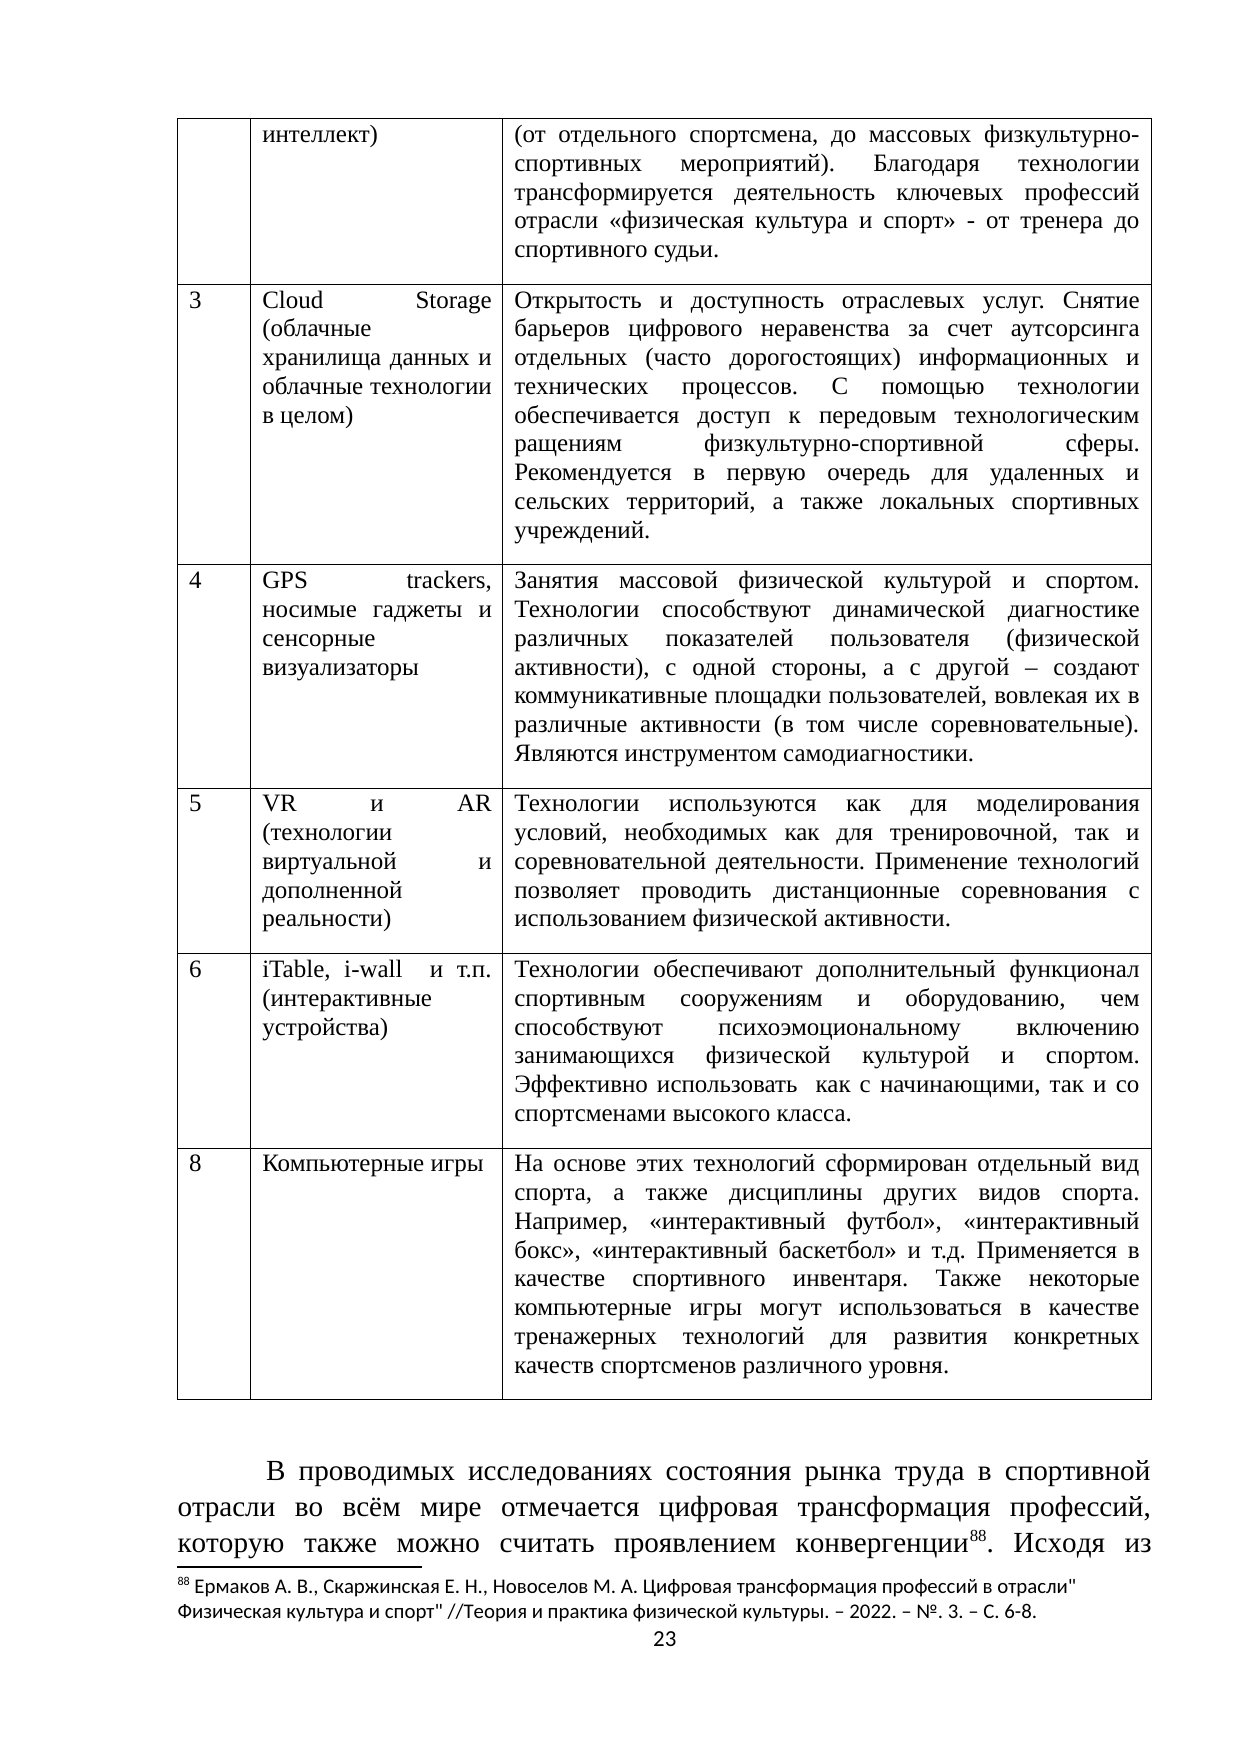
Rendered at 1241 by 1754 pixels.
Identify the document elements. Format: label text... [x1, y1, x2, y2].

table_cell 4 [178, 565, 250, 787]
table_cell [503, 119, 1151, 284]
table_cell VR и AR (технологии виртуальной и дополненной реальности) [251, 789, 502, 953]
table_cell Компьютерные игры [251, 1149, 502, 1399]
table_cell Открытость и доступность отраслевых услуг. Снятие барьеров цифрового неравенства за счет аутсорсинга отдельных (часто дорогостоящих) информационных и технических процессов. С помощью технологии обеспечивается доступ к передовым технологическим ращениям физкультурно-спортивной сферы. Рекомендуется в первую очередь для удаленных и сельских территорий, а также локальных спортивных учреждений. [503, 285, 1151, 564]
table_cell 5 [178, 789, 250, 953]
table_cell 6 [178, 954, 250, 1147]
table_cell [251, 119, 502, 284]
table_cell 8 [178, 1149, 250, 1399]
table_cell 3 [178, 285, 250, 564]
table_cell Cloud Storage (облачные хранилища данных и облачные технологии в целом) [251, 285, 502, 564]
table_cell Занятия массовой физической культурой и спортом. Технологии способствуют динамической диагностике различных показателей пользователя (физической активности), с одной стороны, а с другой – создают коммуникативные площадки пользователей, вовлекая их в различные активности (в том числе соревновательные). Являются инструментом самодиагностики. [503, 565, 1151, 787]
table_cell 2 [178, 119, 250, 284]
table_cell На основе этих технологий сформирован отдельный вид спорта, а также дисциплины других видов спорта. Например, «интерактивный футбол», «интерактивный бокс», «интерактивный баскетбол» и т.д. Применяется в качестве спортивного инвентаря. Также некоторые компьютерные игры могут использоваться в качестве тренажерных технологий для развития конкретных качеств спортсменов различного уровня. [503, 1149, 1151, 1399]
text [177, 1453, 1152, 1559]
table_cell iTable, i-wall и т.п. (интерактивные устройства) [251, 954, 502, 1147]
table_cell Технологии обеспечивают дополнительный функционал спортивным сооружениям и оборудованию, чем способствуют психоэмоциональному включению занимающихся физической культурой и спортом. Эффективно использовать как с начинающими, так и со спортсменами высокого класса. [503, 954, 1151, 1147]
table_cell Технологии используются как для моделирования условий, необходимых как для тренировочной, так и соревновательной деятельности. Применение технологий позволяет проводить дистанционные соревнования с использованием физической активности. [503, 789, 1151, 953]
table_cell GPS trackers, носимые гаджеты и сенсорные визуализаторы [251, 565, 502, 787]
